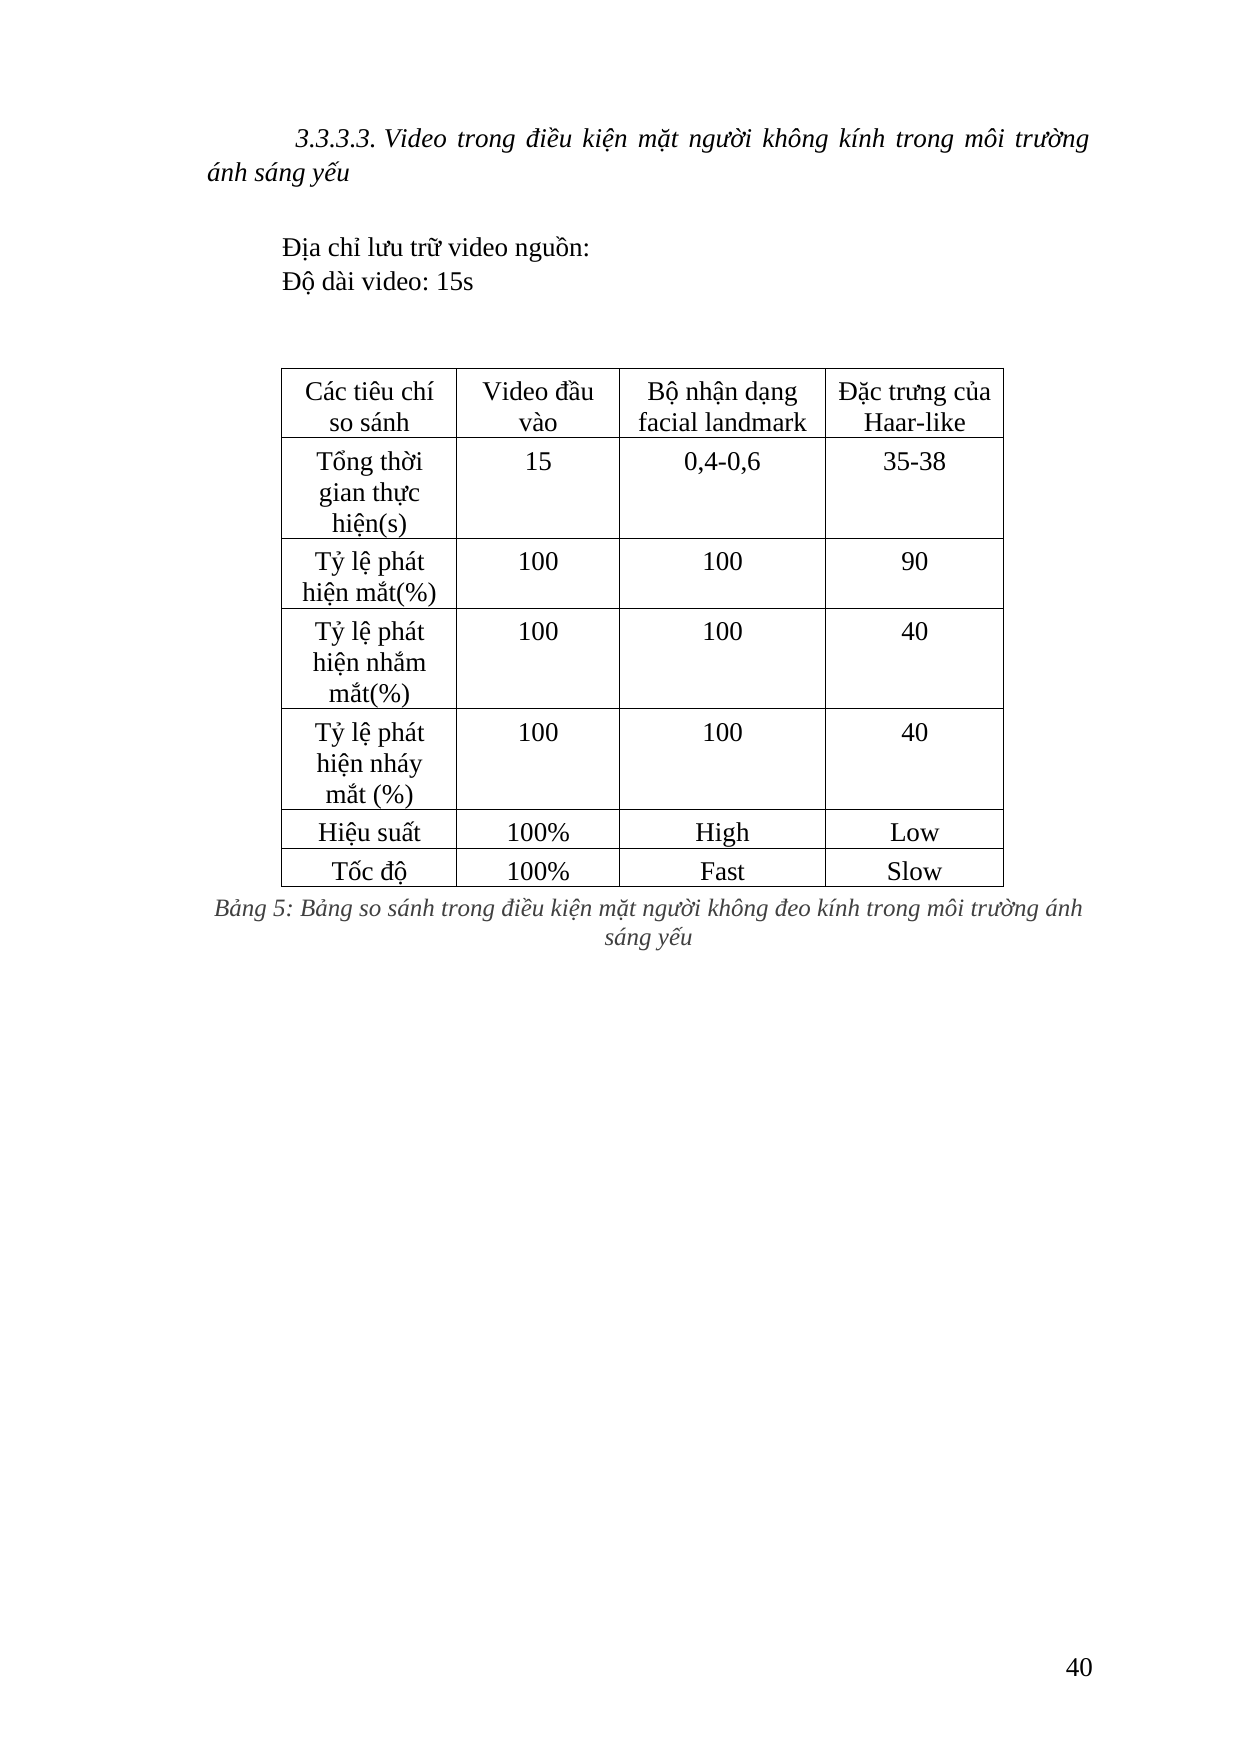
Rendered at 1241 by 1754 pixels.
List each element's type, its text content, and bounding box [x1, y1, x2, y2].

list Độ dài video: 15s [282, 265, 1092, 296]
table_cell 100 [620, 709, 825, 809]
table_cell Tỷ lệ phát hiện mắt(%) [282, 539, 456, 608]
table_header Các tiêu chí so sánh [282, 369, 456, 437]
table_cell 40 [826, 609, 1003, 708]
table_header Video đầu vào [457, 369, 619, 437]
table_cell 100 [457, 539, 619, 608]
table_cell Low [826, 810, 1003, 847]
list Địa chỉ lưu trữ video nguồn: [282, 231, 1092, 262]
table_cell Hiệu suất [282, 810, 456, 847]
table_cell 100 [620, 539, 825, 608]
table_cell 100 [457, 709, 619, 809]
table_cell 40 [826, 709, 1003, 809]
table_cell 100 [457, 609, 619, 708]
text Bảng 5: Bảng so sánh trong điều kiện mặt người không đeo kính trong môi trường ánh sáng yếu [207, 893, 1092, 951]
subtitle Video trong điều kiện mặt người không kính trong môi trường ánh sáng yếu [207, 122, 1092, 188]
table_cell 100 [620, 609, 825, 708]
table_cell High [620, 810, 825, 847]
table_cell 35-38 [826, 438, 1003, 538]
table_cell Tốc độ [282, 849, 456, 886]
table_cell Tổng thời gian thực hiện(s) [282, 438, 456, 538]
table_header Đặc trưng của Haar-like [826, 369, 1003, 437]
table_cell 100% [457, 810, 619, 847]
table_cell Tỷ lệ phát hiện nháy mắt (%) [282, 709, 456, 809]
table_cell 15 [457, 438, 619, 538]
table_header Bộ nhận dạng facial landmark [620, 369, 825, 437]
table_cell Fast [620, 849, 825, 886]
table_cell 0,4-0,6 [620, 438, 825, 538]
table_cell 90 [826, 539, 1003, 608]
table_cell Slow [826, 849, 1003, 886]
table_cell Tỷ lệ phát hiện nhắm mắt(%) [282, 609, 456, 708]
table_cell 100% [457, 849, 619, 886]
